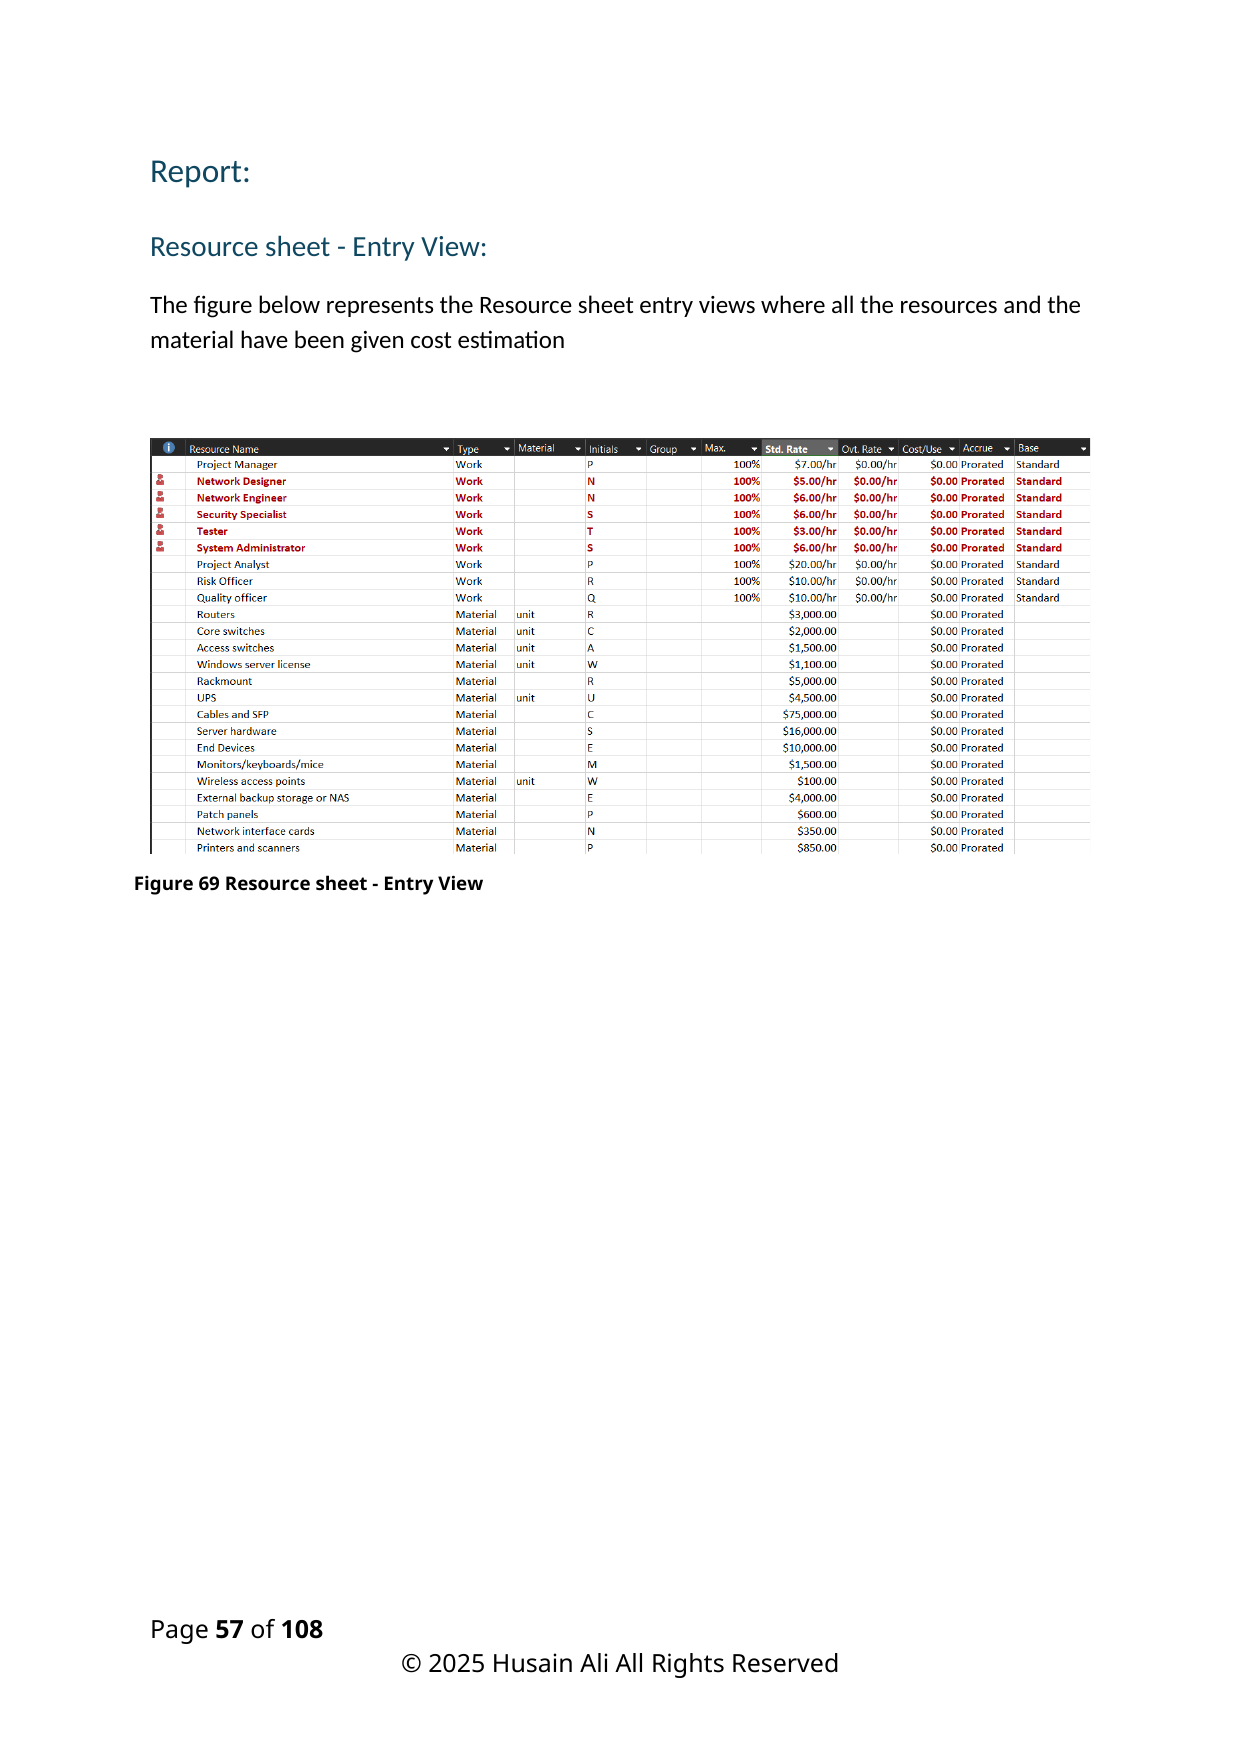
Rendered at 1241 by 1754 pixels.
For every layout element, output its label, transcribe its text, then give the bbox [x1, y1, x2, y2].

subtitle Resource sheet - Entry View: [150, 228, 1090, 263]
text The figure below represents the Resource sheet entry views where all the resources and the material have been given cost estimation [150, 289, 1090, 355]
picture [150, 438, 1091, 854]
subtitle Report: [150, 150, 1090, 191]
